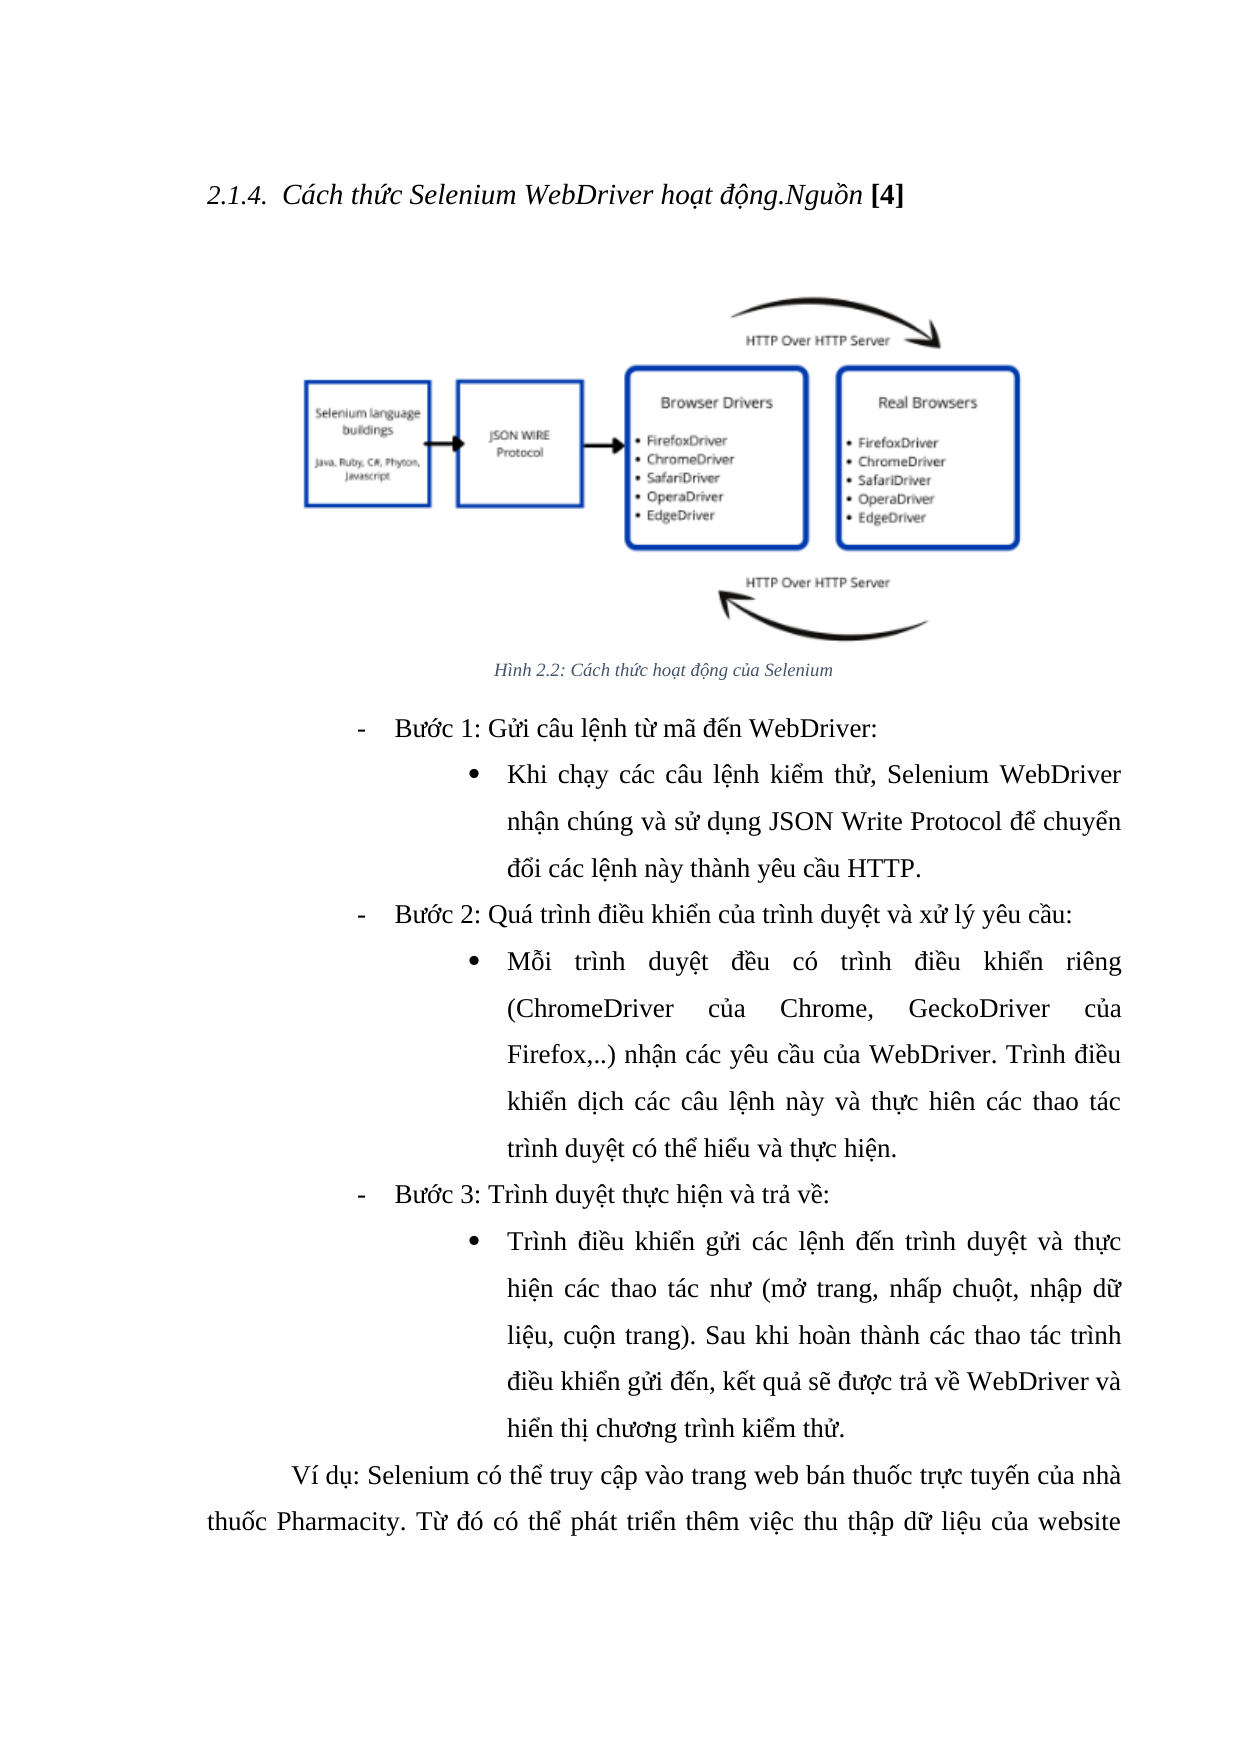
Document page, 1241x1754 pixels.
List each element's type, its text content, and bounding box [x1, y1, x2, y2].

list Bước 2: Quá trình điều khiển của trình duyệt và xử lý yêu cầu: [357, 898, 1122, 930]
list Mỗi trình duyệt đều có trình điều khiển riêng (ChromeDriver của Chrome, GeckoDriver của Firefox,..) nhận các yêu cầu của WebDriver. Trình điều khiển dịch các câu lệnh này và thực hiên các thao tác trình duyệt có thể hiểu và thực hiện. [469, 945, 1122, 1163]
list Khi chạy các câu lệnh kiểm thử, Selenium WebDriver nhận chúng và sử dụng JSON Write Protocol để chuyển đổi các lệnh này thành yêu cầu HTTP. [469, 758, 1122, 883]
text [207, 1459, 1122, 1537]
text Hình 2.2: Cách thức hoạt động của Selenium [207, 659, 1122, 680]
list Bước 3: Trình duyệt thực hiện và trả về: [357, 1179, 1122, 1210]
list Bước 1: Gửi câu lệnh từ mã đến WebDriver: [357, 712, 1122, 743]
subtitle Cách thức Selenium WebDriver hoạt động.Nguồn [4] [207, 177, 1122, 211]
list Trình điều khiển gửi các lệnh đến trình duyệt và thực hiện các thao tác như (mở trang, nhấp chuột, nhập dữ liệu, cuộn trang). Sau khi hoàn thành các thao tác trình điều khiển gửi đến, kết quả sẽ được trả về WebDriver và hiển thị chương trình kiểm thử. [469, 1225, 1122, 1443]
picture [262, 240, 1067, 644]
